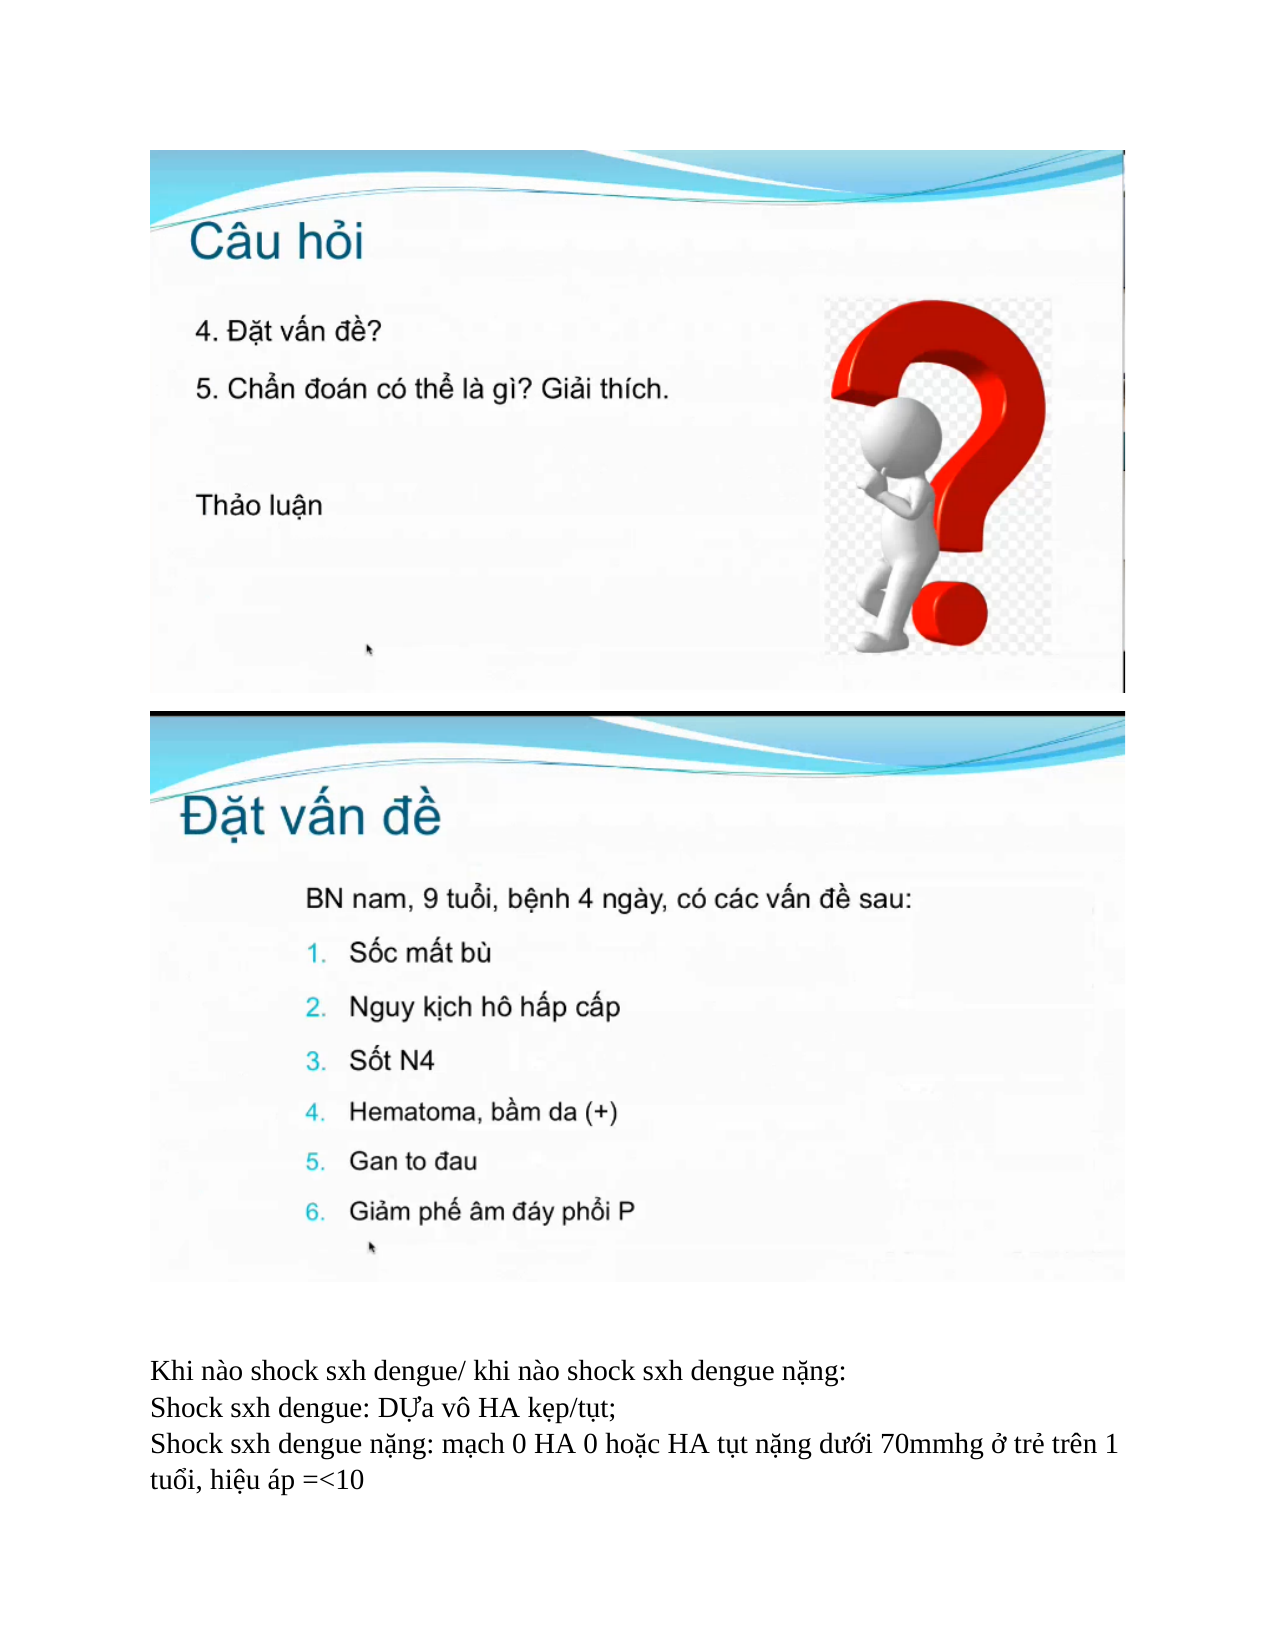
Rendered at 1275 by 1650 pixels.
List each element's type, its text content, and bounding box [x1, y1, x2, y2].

text Khi nào shock sxh dengue/ khi nào shock sxh dengue nặng: Shock sxh dengue: DỰa vô HA kẹp/tụt; Shock sxh dengue nặng: mạch 0 HA 0 hoặc HA tụt nặng dưới 70mmhg ở trẻ trên 1 tuổi, hiệu áp =<10 [150, 1353, 1125, 1496]
picture [150, 711, 1125, 1282]
picture [150, 150, 1125, 693]
